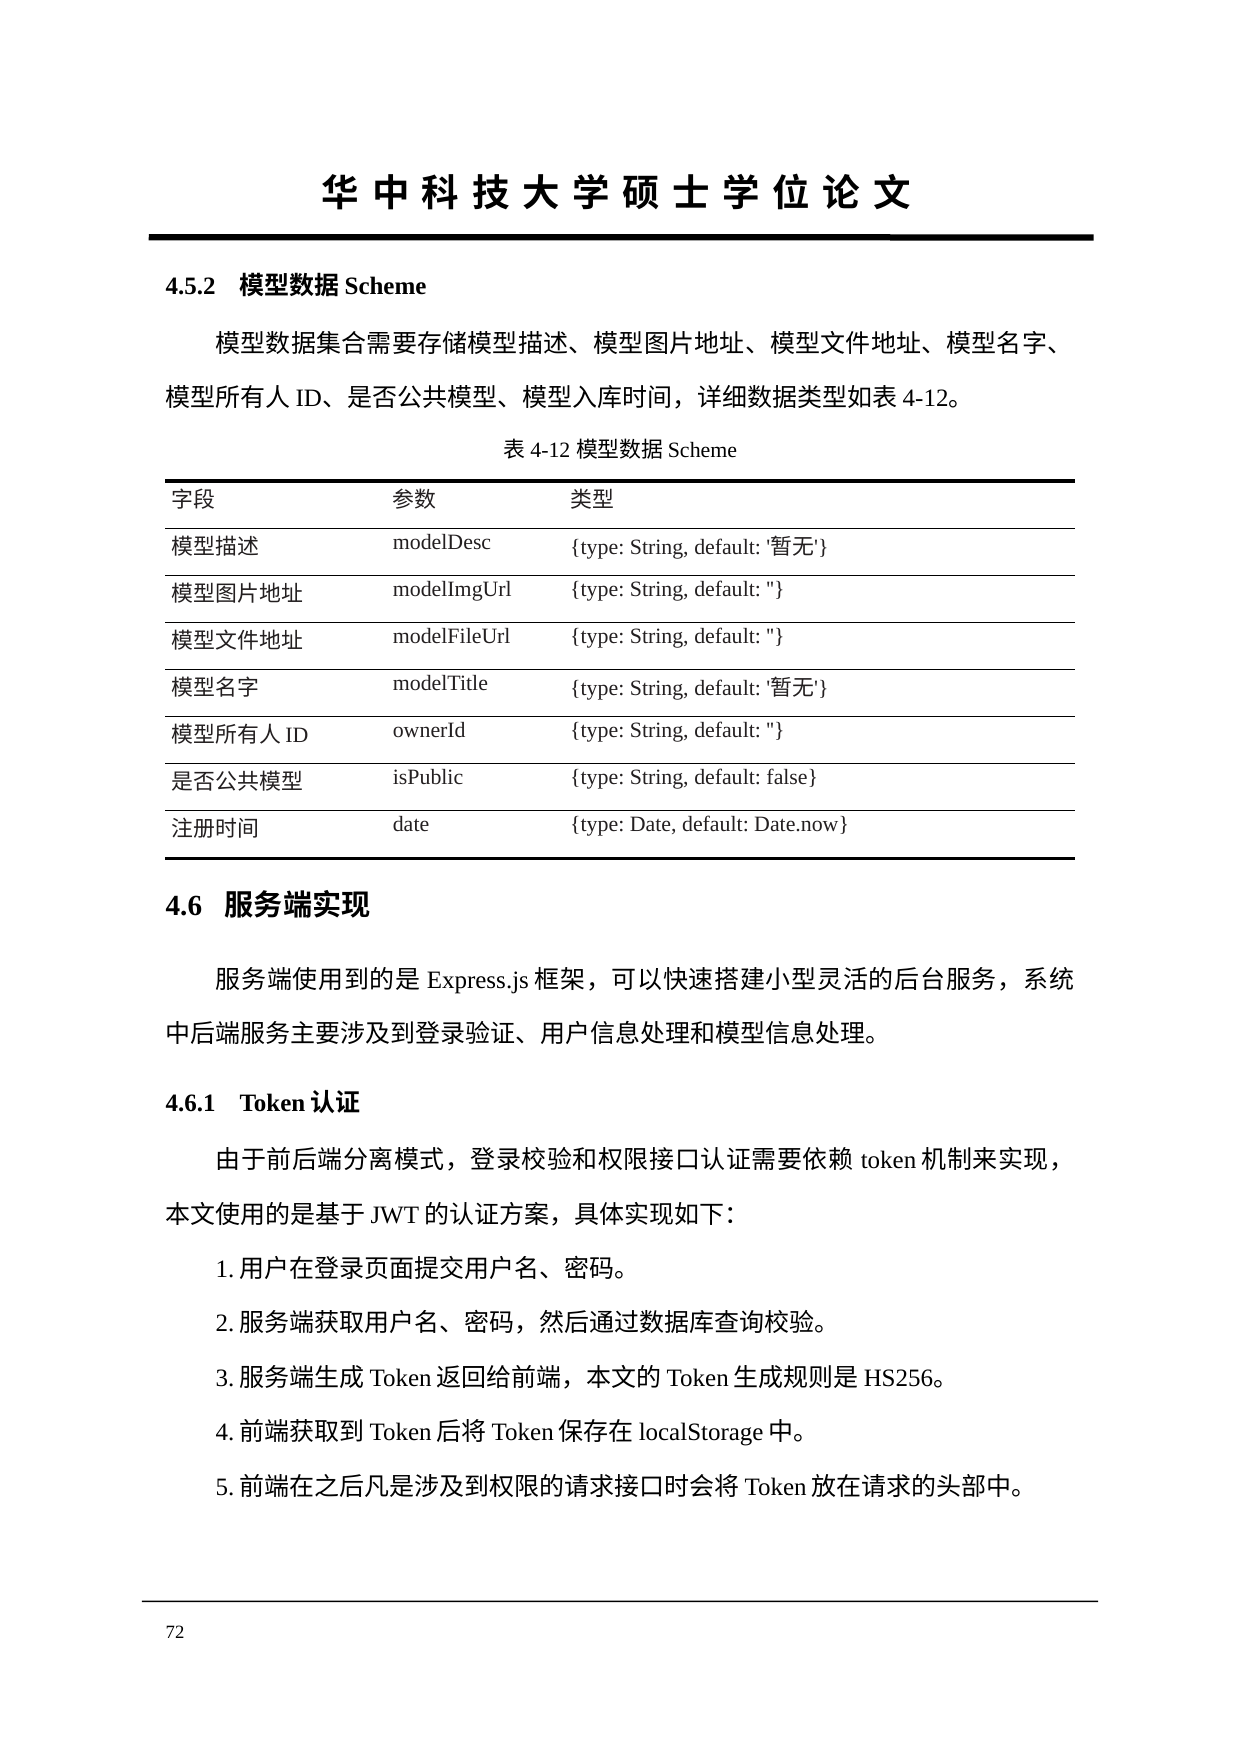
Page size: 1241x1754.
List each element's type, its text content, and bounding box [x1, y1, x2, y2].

list 前端获取到Token后将Token保存在localStorage中。 [165, 1412, 1075, 1448]
table_cell 注册时间 [165, 811, 387, 857]
table_cell modelDesc [387, 529, 564, 575]
table_cell {type: Date, default: Date.now} [564, 811, 1075, 857]
table_cell modelTitle [387, 670, 564, 716]
list 服务端获取用户名、密码，然后通过数据库查询校验。 [165, 1303, 1075, 1339]
table_cell 模型名字 [165, 670, 387, 716]
table_header 类型 [564, 483, 1075, 528]
list 服务端生成Token返回给前端，本文的Token生成规则是HS256。 [165, 1357, 1075, 1393]
subtitle 模型数据Scheme [165, 266, 1075, 302]
table_cell 模型描述 [165, 529, 387, 575]
table_cell date [387, 811, 564, 857]
table_cell 模型图片地址 [165, 576, 387, 622]
table_cell isPublic [387, 764, 564, 810]
subtitle 服务端实现 [165, 881, 1075, 923]
table_cell {type: String, default: ''} [564, 623, 1075, 669]
table_cell 模型文件地址 [165, 623, 387, 669]
table_cell {type: String, default: false} [564, 764, 1075, 810]
table_cell ownerId [387, 717, 564, 763]
text 服务端使用到的是Express.js框架，可以快速搭建小型灵活的后台服务，系统中后端服务主要涉及到登录验证、用户信息处理和模型信息处理。 [165, 959, 1075, 1050]
table_header 字段 [165, 483, 387, 528]
table_cell modelImgUrl [387, 576, 564, 622]
list 前端在之后凡是涉及到权限的请求接口时会将Token放在请求的头部中。 [165, 1466, 1075, 1502]
text 由于前后端分离模式，登录校验和权限接口认证需要依赖token机制来实现，本文使用的是基于JWT的认证方案，具体实现如下： [165, 1140, 1075, 1230]
list 用户在登录页面提交用户名、密码。 [165, 1248, 1075, 1285]
table_cell 模型所有人ID [165, 717, 387, 763]
table_cell {type: String, default: '暂无'} [564, 529, 1075, 575]
table_header 参数 [387, 483, 564, 528]
table_cell 是否公共模型 [165, 764, 387, 810]
table_cell {type: String, default: ''} [564, 576, 1075, 622]
table_cell {type: String, default: '暂无'} [564, 670, 1075, 716]
table_cell modelFileUrl [387, 623, 564, 669]
subtitle Token认证 [165, 1082, 1075, 1119]
table_cell {type: String, default: ''} [564, 717, 1075, 763]
